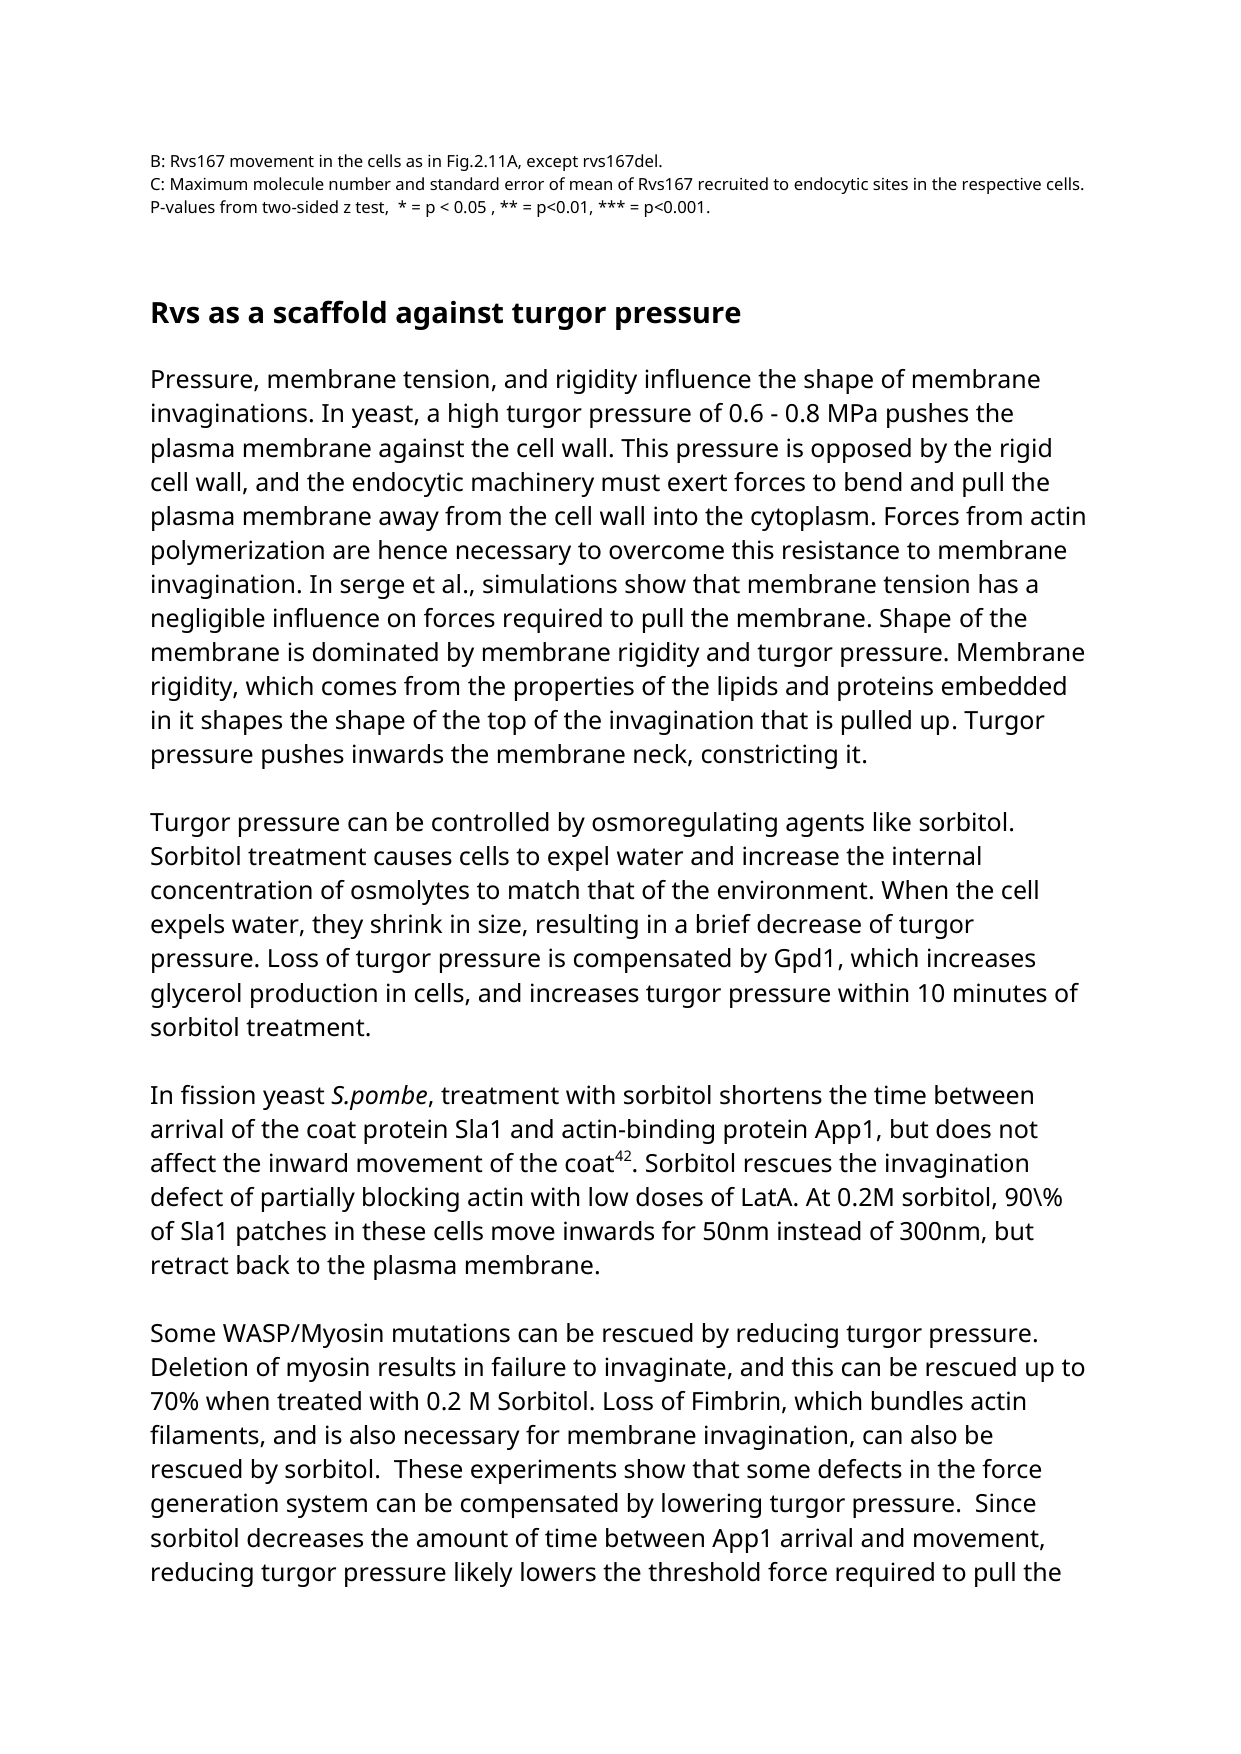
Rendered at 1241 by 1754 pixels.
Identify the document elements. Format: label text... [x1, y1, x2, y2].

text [150, 1316, 1090, 1588]
text Turgor pressure can be controlled by osmoregulating agents like sorbitol. Sorbitol treatment causes cells to expel water and increase the internal concentration of osmolytes to match that of the environment. When the cell expels water, they shrink in size, resulting in a brief decrease of turgor pressure. Loss of turgor pressure is compensated by Gpd1, which increases glycerol production in cells, and increases turgor pressure within 10 minutes of sorbitol treatment. [150, 805, 1090, 1043]
text C: Maximum molecule number and standard error of mean of Rvs167 recruited to endocytic sites in the respective cells. P-values from two-sided z test, * = p < 0.05 , ** = p<0.01, *** = p<0.001. [150, 173, 1090, 218]
text In fission yeast S.pombe, treatment with sorbitol shortens the time between arrival of the coat protein Sla1 and actin-binding protein App1, but does not affect the inward movement of the coat42. Sorbitol rescues the invagination defect of partially blocking actin with low doses of LatA. At 0.2M sorbitol, 90\% of Sla1 patches in these cells move inwards for 50nm instead of 300nm, but retract back to the plasma membrane. [150, 1077, 1090, 1282]
text B: Rvs167 movement in the cells as in Fig.2.11A, except rvs167del. [150, 150, 1090, 173]
text Rvs as a scaffold against turgor pressure [150, 292, 1090, 332]
text Pressure, membrane tension, and rigidity influence the shape of membrane invaginations. In yeast, a high turgor pressure of 0.6 - 0.8 MPa pushes the plasma membrane against the cell wall. This pressure is opposed by the rigid cell wall, and the endocytic machinery must exert forces to bend and pull the plasma membrane away from the cell wall into the cytoplasm. Forces from actin polymerization are hence necessary to overcome this resistance to membrane invagination. In serge et al., simulations show that membrane tension has a negligible influence on forces required to pull the membrane. Shape of the membrane is dominated by membrane rigidity and turgor pressure. Membrane rigidity, which comes from the properties of the lipids and proteins embedded in it shapes the shape of the top of the invagination that is pulled up. Turgor pressure pushes inwards the membrane neck, constricting it. [150, 362, 1090, 771]
